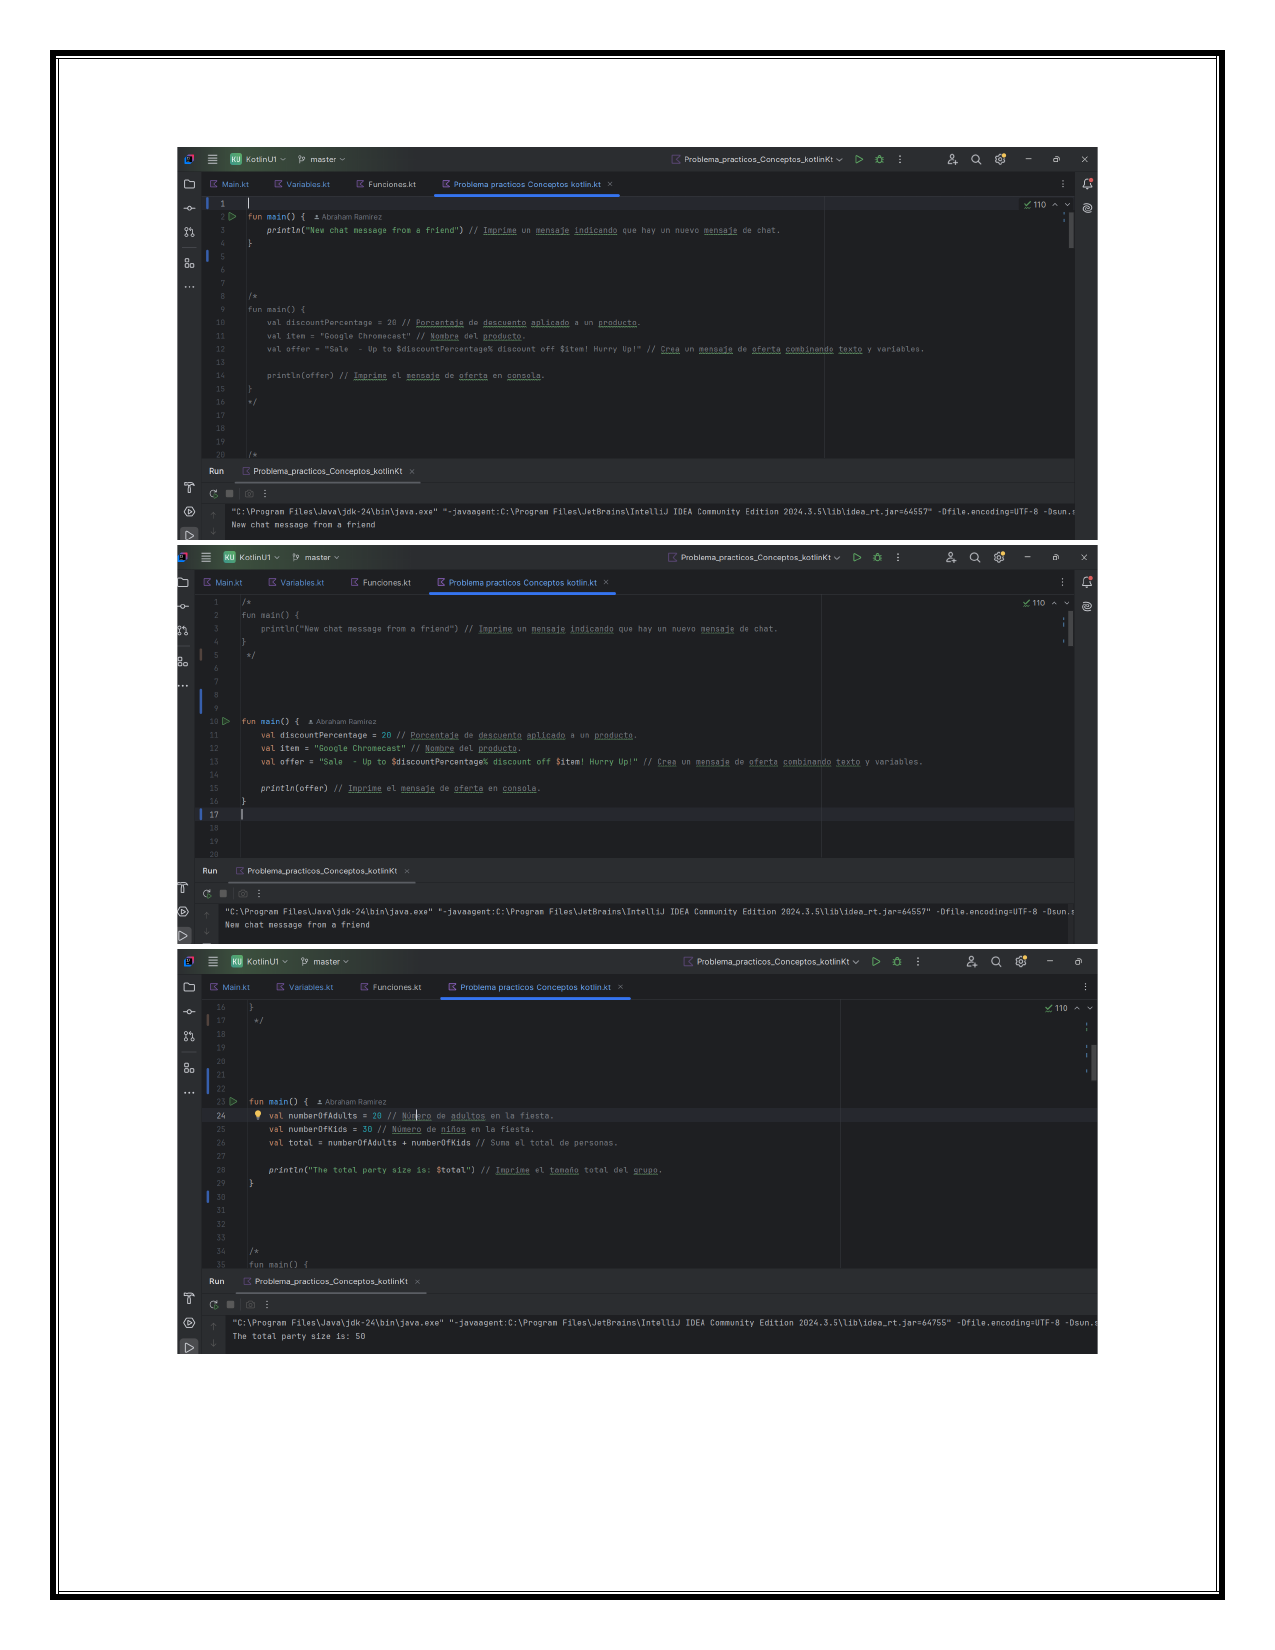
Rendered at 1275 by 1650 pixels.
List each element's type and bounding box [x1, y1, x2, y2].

picture [177, 949, 1098, 1354]
picture [177, 545, 1098, 944]
picture [177, 147, 1098, 540]
